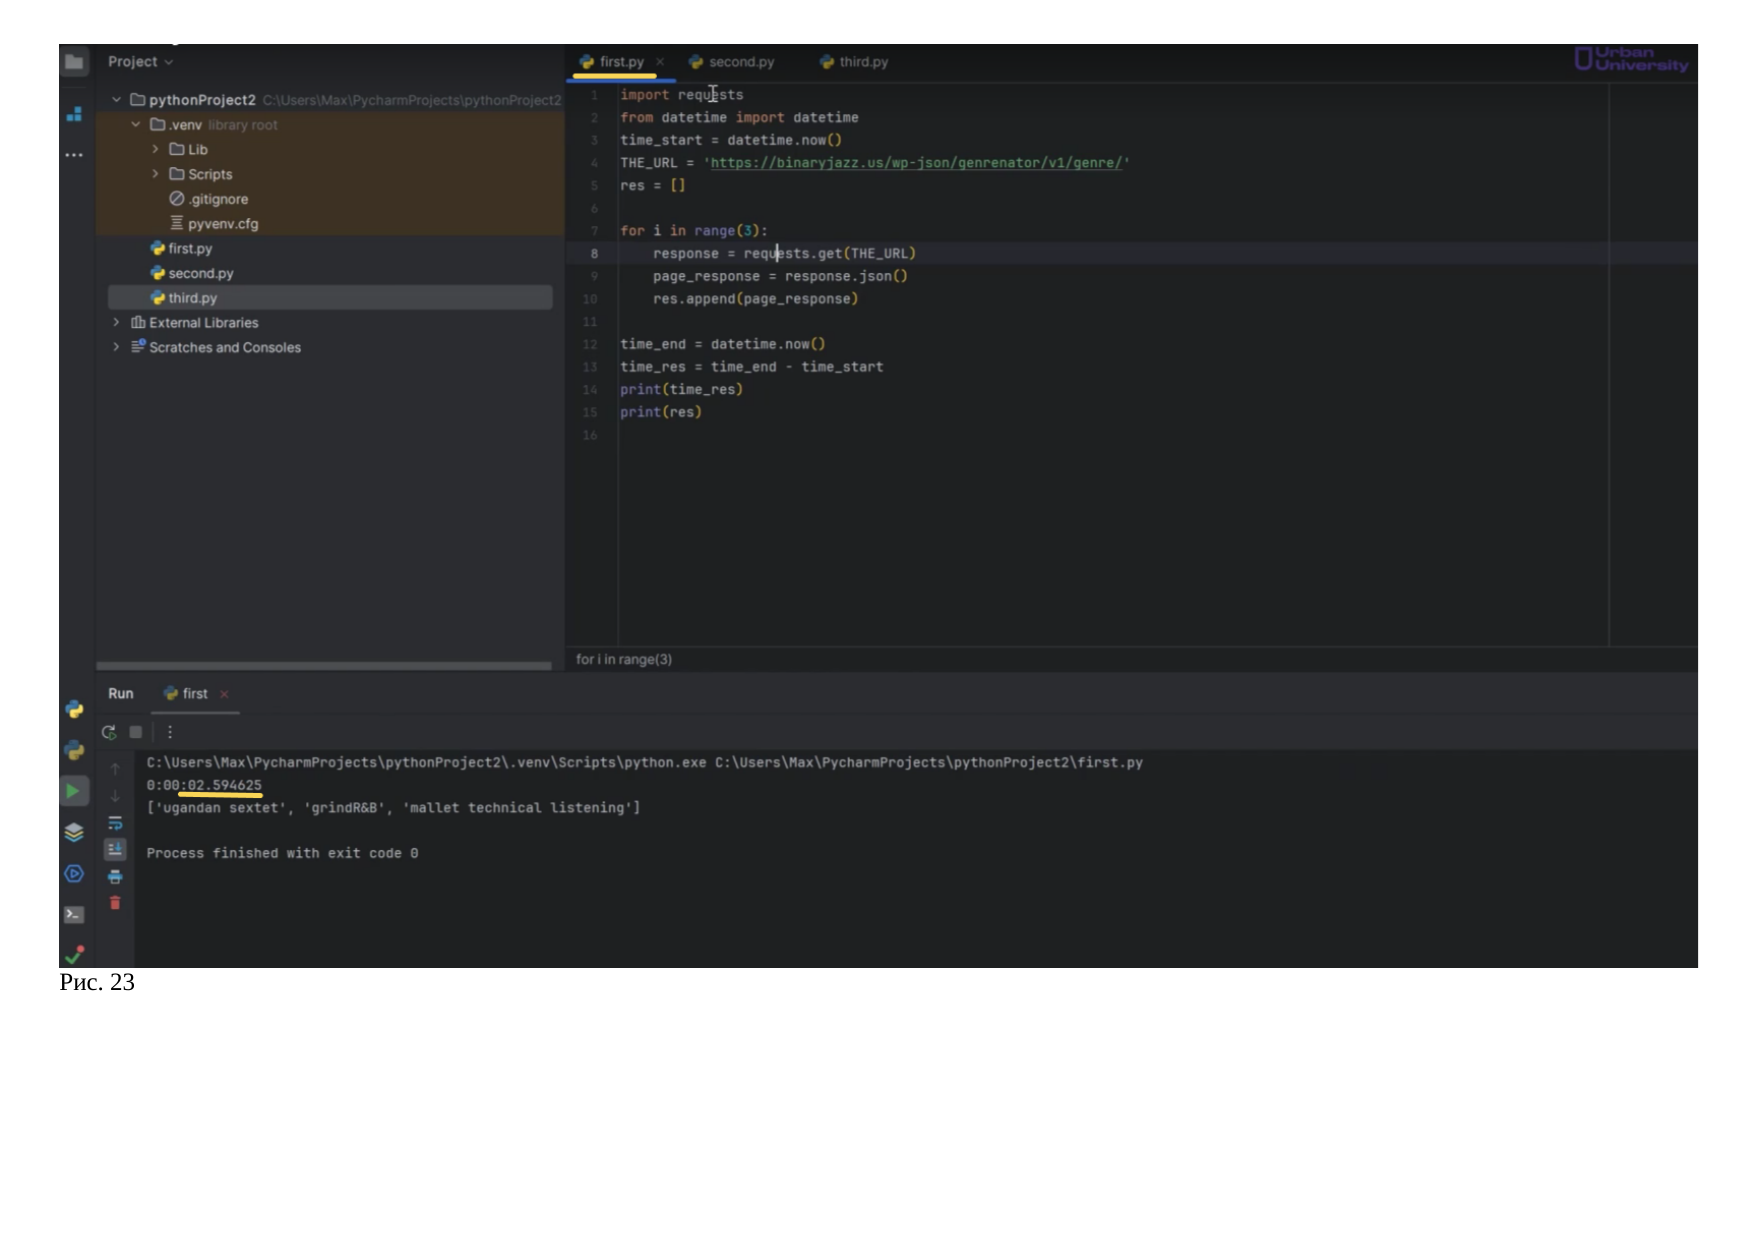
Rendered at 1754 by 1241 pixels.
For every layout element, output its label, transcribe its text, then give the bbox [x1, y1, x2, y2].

text Рис. 23 [59, 968, 1698, 996]
picture [59, 44, 1699, 968]
